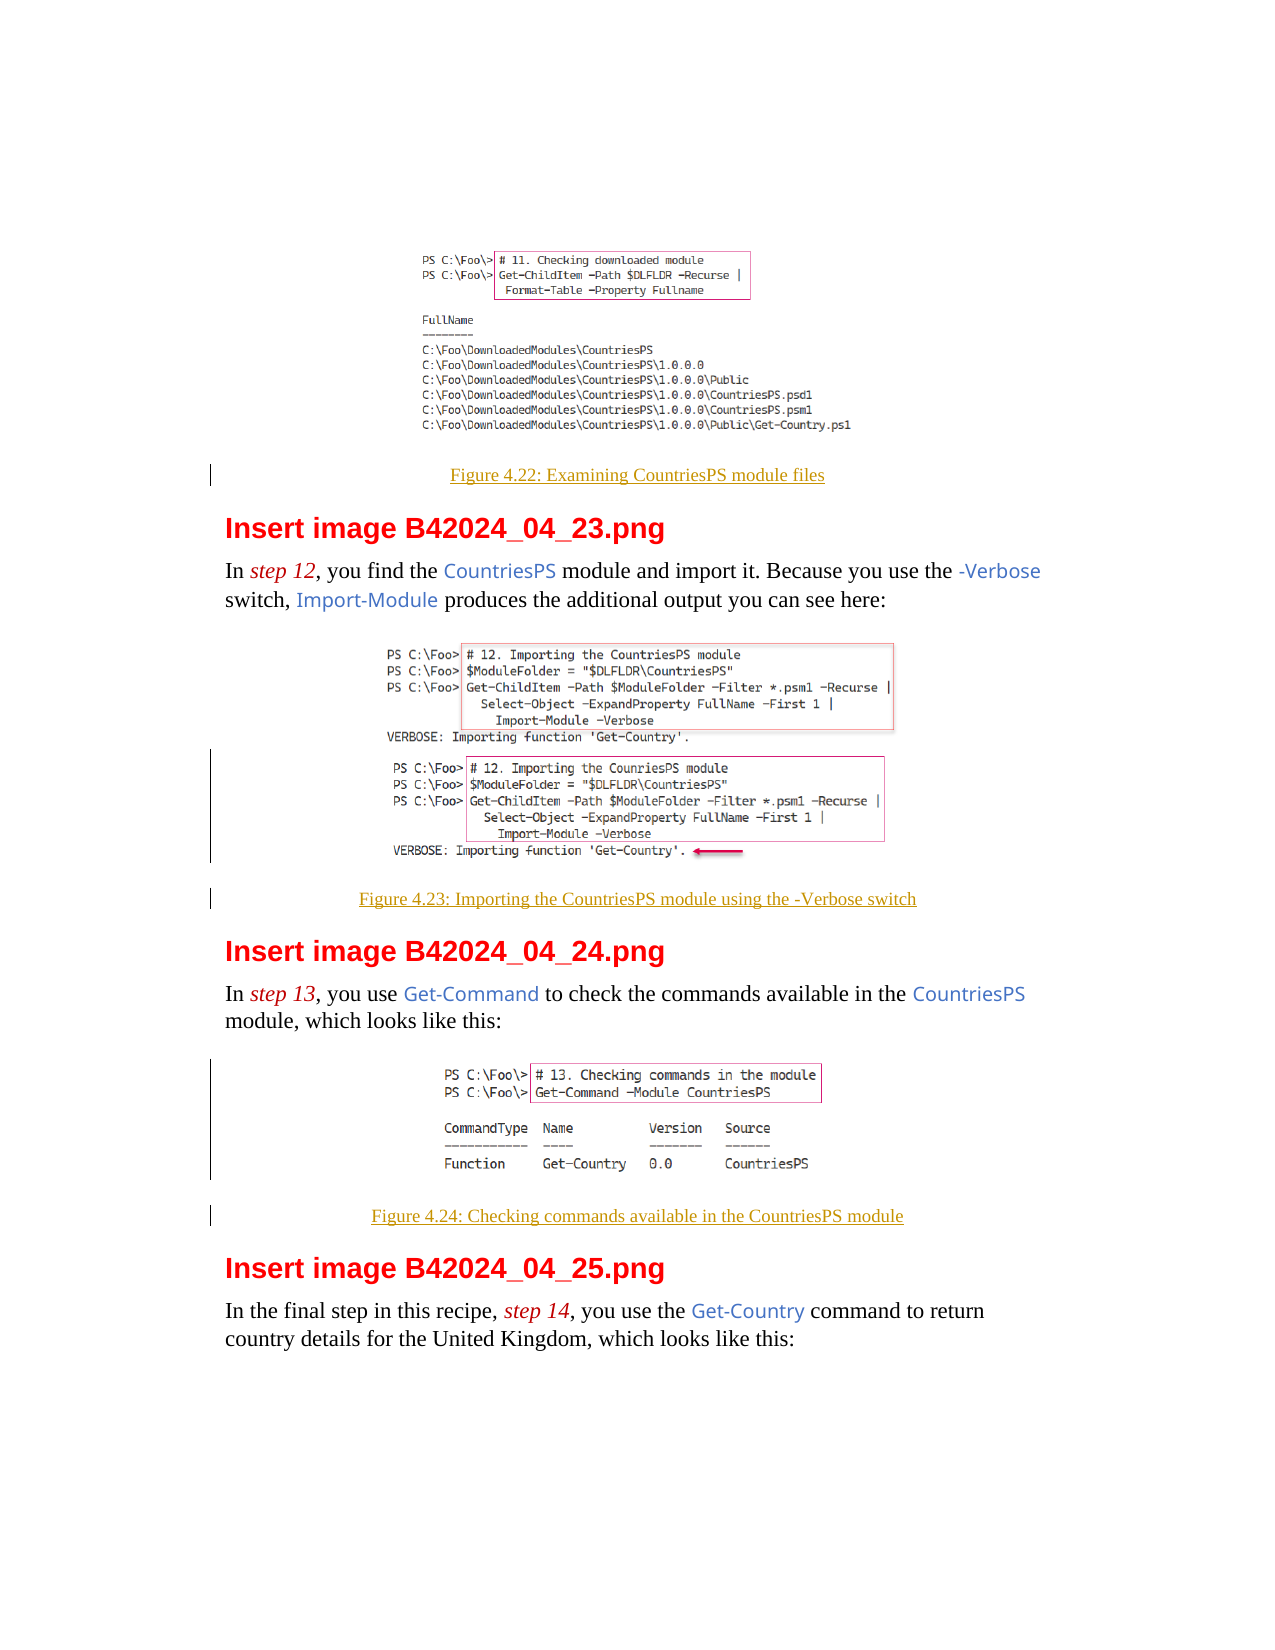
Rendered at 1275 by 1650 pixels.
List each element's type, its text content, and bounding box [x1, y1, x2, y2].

text Insert image B42024_04_23.png [225, 511, 1050, 544]
picture [414, 244, 860, 440]
picture [430, 1058, 845, 1180]
text Insert image B42024_04_25.png [225, 1251, 1050, 1285]
text In step 12, you find the CountriesPS module and import it. Because you use the -Verbose switch, Import-Module produces the additional output you can see here: [225, 557, 1050, 613]
picture [376, 638, 899, 863]
text In the final step in this recipe, step 14, you use the Get-Country command to return country details for the United Kingdom, which looks like this: [225, 1297, 1050, 1351]
text Insert image B42024_04_24.png [225, 934, 1050, 968]
text In step 13, you use Get-Command to check the commands available in the CountriesPS module, which looks like this: [225, 980, 1050, 1034]
